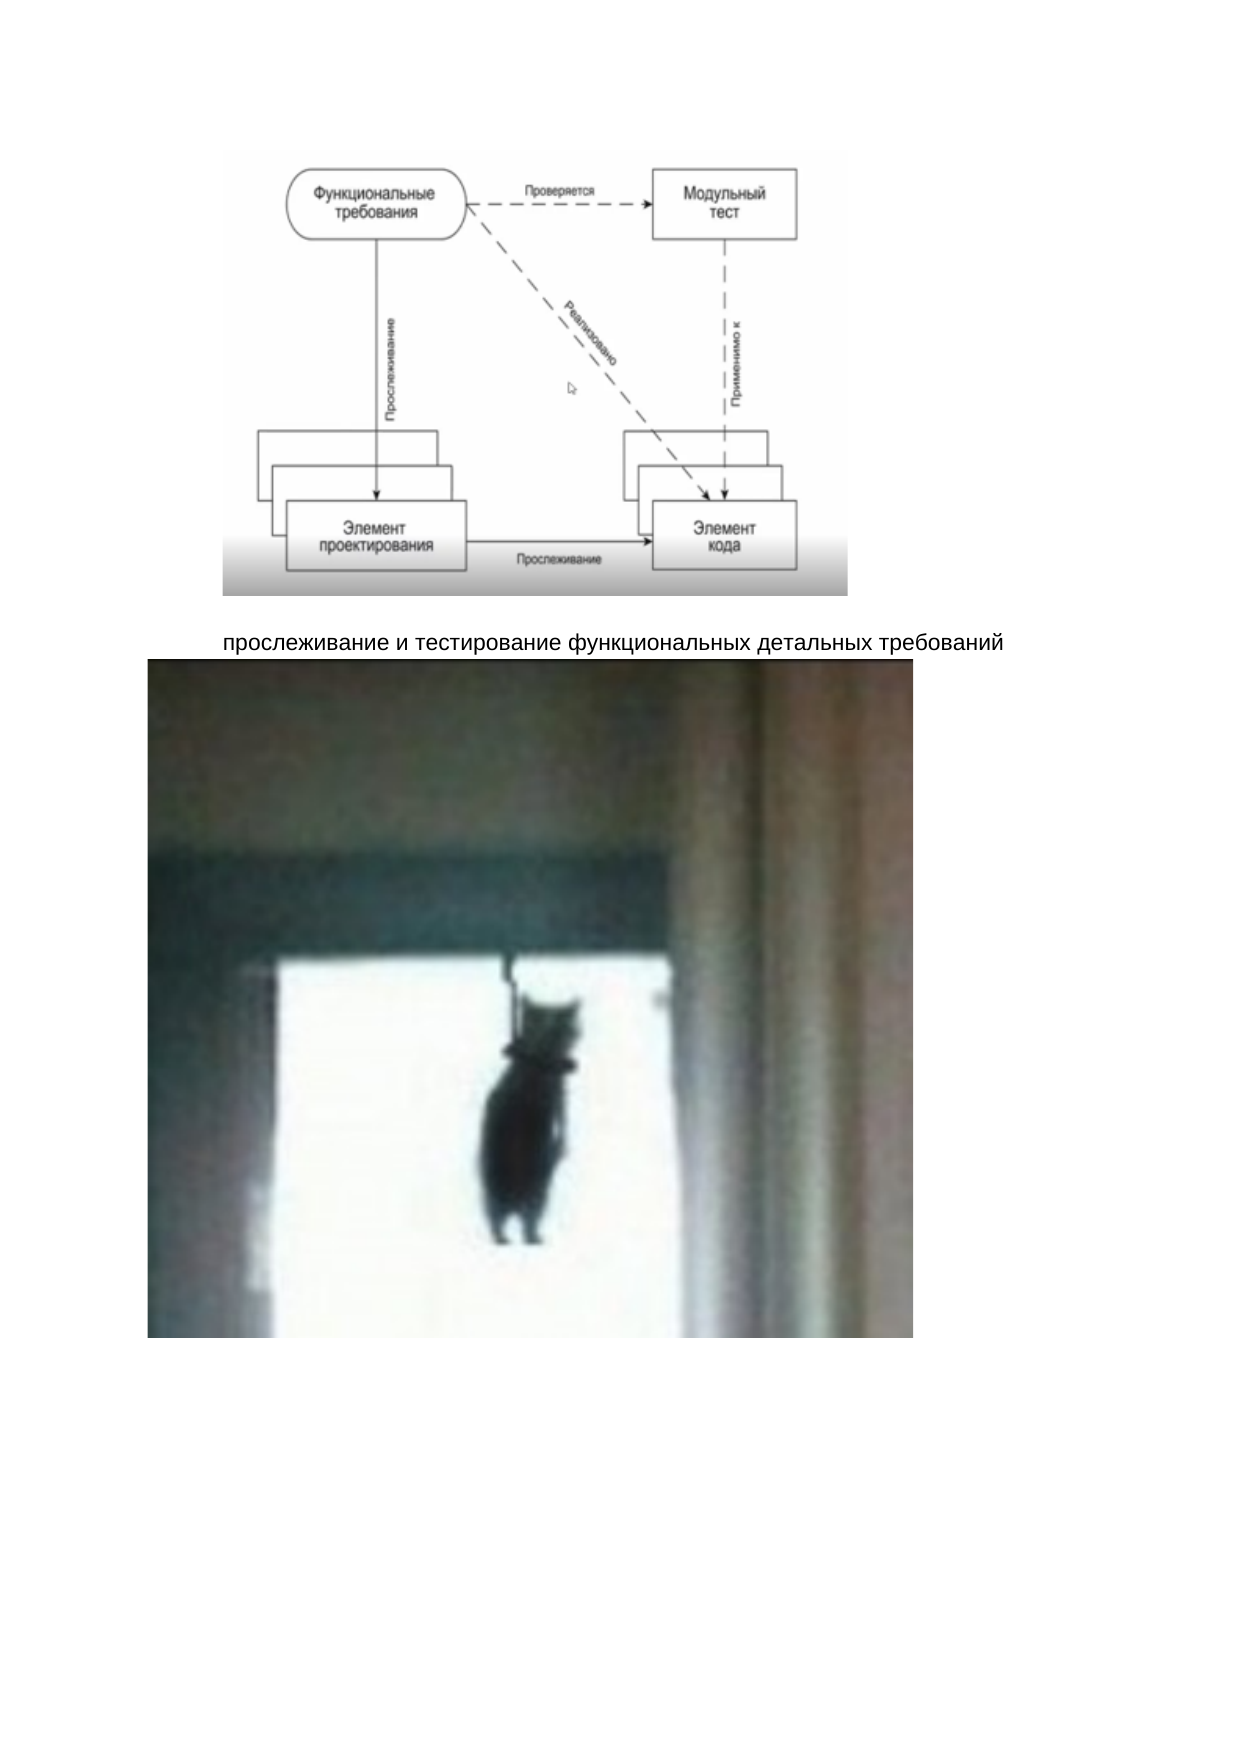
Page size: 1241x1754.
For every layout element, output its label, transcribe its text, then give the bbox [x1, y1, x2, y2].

picture [147, 659, 914, 1338]
text прослеживание и тестирование функциональных детальных требований [223, 629, 1090, 656]
picture [222, 150, 848, 596]
